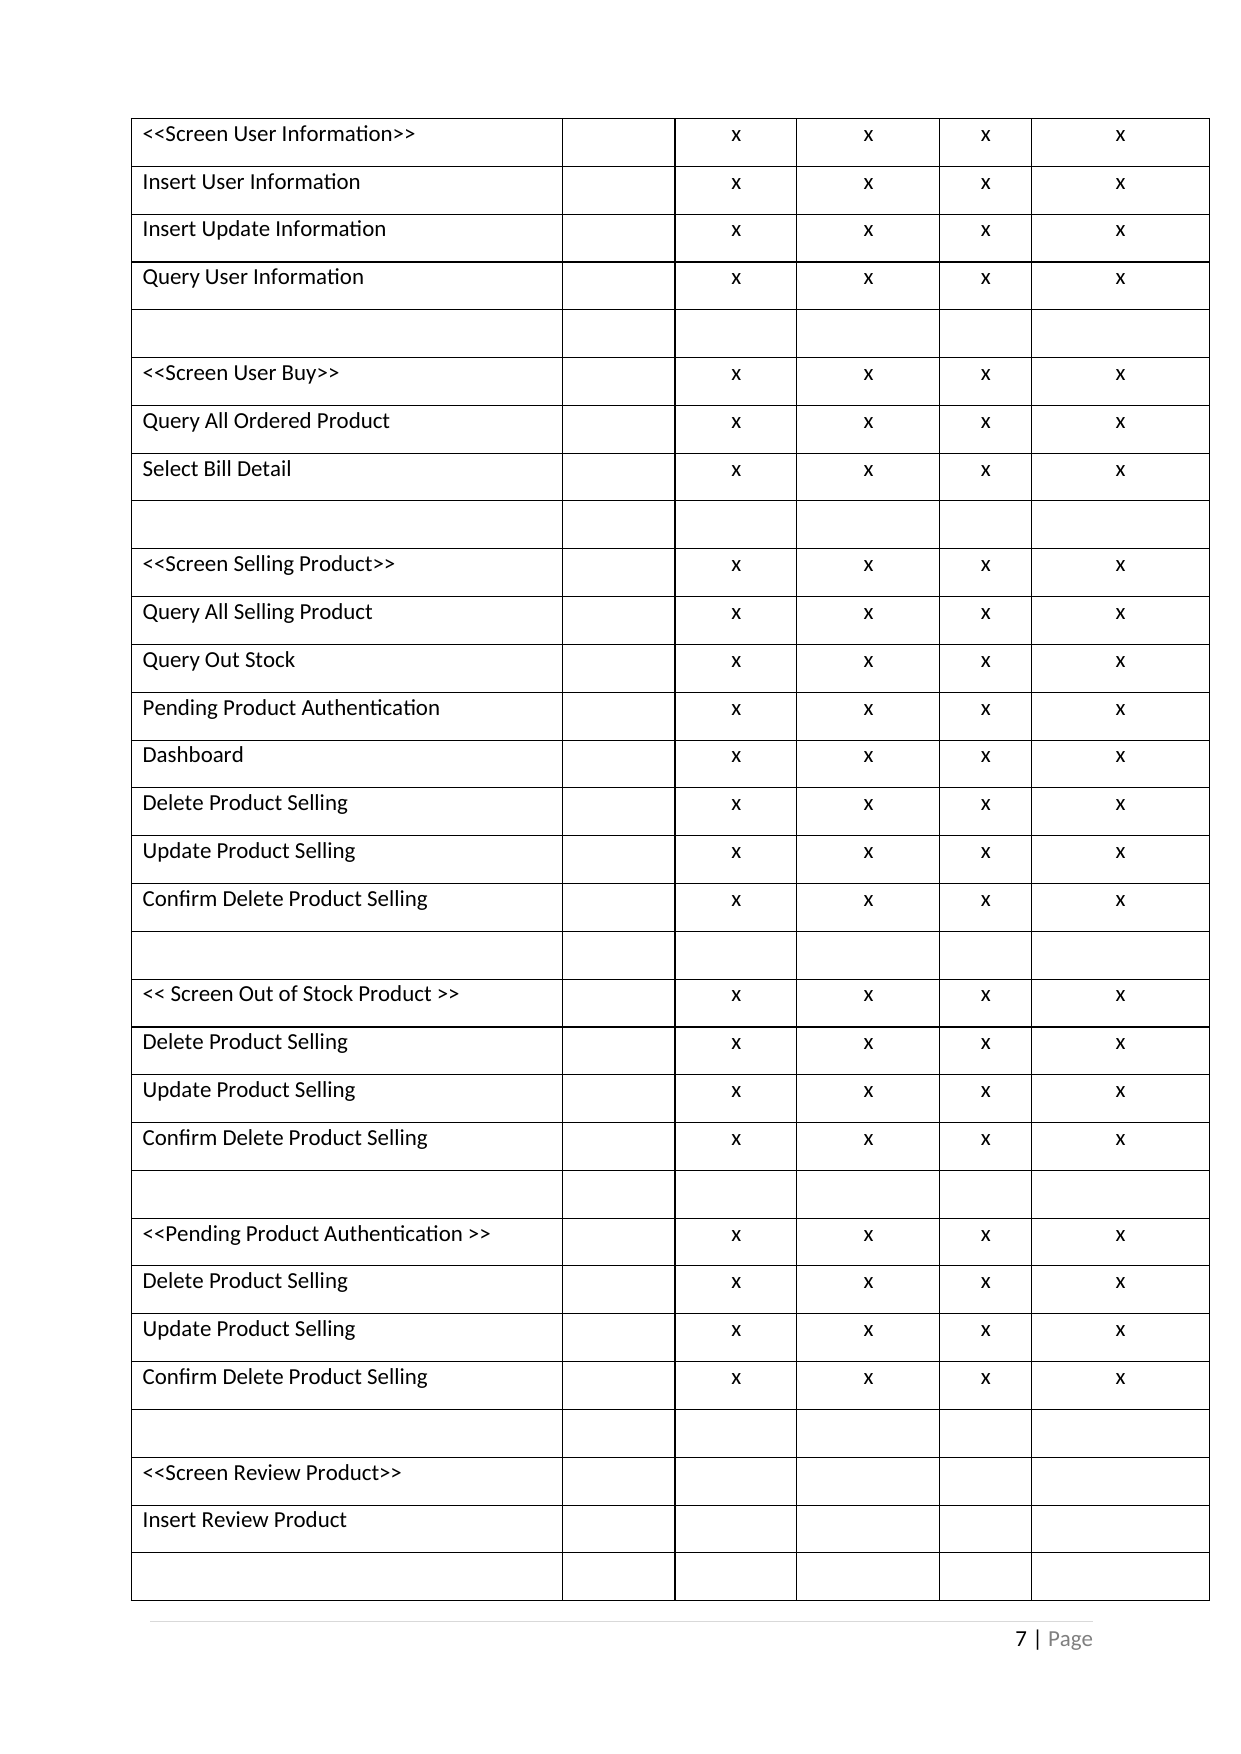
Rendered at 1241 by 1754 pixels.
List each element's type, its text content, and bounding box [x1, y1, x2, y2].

table_cell x [1032, 1075, 1209, 1122]
table_cell [940, 1458, 1031, 1504]
table_cell << Screen Out of Stock Product >> [132, 980, 562, 1026]
table_cell x [940, 1314, 1031, 1361]
table_cell x [1032, 836, 1209, 883]
table_cell Insert User Information [132, 167, 562, 213]
table_cell [1032, 1506, 1209, 1552]
table_cell [563, 836, 674, 883]
table_cell x [797, 1028, 939, 1074]
table_cell x [1032, 1123, 1209, 1170]
table_cell x [940, 1266, 1031, 1313]
table_cell [797, 1506, 939, 1552]
table_cell [563, 1553, 674, 1600]
table_cell <<Screen Selling Product>> [132, 549, 562, 596]
table_cell [1032, 1553, 1209, 1600]
table_cell [676, 1410, 796, 1457]
table_cell Delete Product Selling [132, 788, 562, 835]
table_cell x [797, 645, 939, 692]
table_cell [563, 1219, 674, 1265]
table_cell [563, 1123, 674, 1170]
table_cell <<Screen User Buy>> [132, 358, 562, 405]
table_cell Update Product Selling [132, 1314, 562, 1361]
table_cell [797, 310, 939, 357]
table_cell x [797, 788, 939, 835]
table_cell x [1032, 693, 1209, 739]
table_cell [940, 932, 1031, 978]
table_cell [563, 1506, 674, 1552]
table_cell x [797, 980, 939, 1026]
table_cell [132, 501, 562, 548]
table_cell [563, 310, 674, 357]
table_cell <<Screen Review Product>> [132, 1458, 562, 1504]
table_cell [676, 932, 796, 978]
table_cell [563, 597, 674, 644]
table_cell [563, 645, 674, 692]
table_cell x [676, 1075, 796, 1122]
table_cell x [797, 884, 939, 931]
table_cell [797, 1410, 939, 1457]
table_cell x [940, 1123, 1031, 1170]
table_cell [563, 119, 674, 166]
table_cell Confirm Delete Product Selling [132, 1123, 562, 1170]
table_cell [132, 1410, 562, 1457]
table_cell [563, 1410, 674, 1457]
table_cell x [797, 1362, 939, 1409]
table_cell x [940, 454, 1031, 500]
table_cell x [940, 645, 1031, 692]
table_cell [1032, 1458, 1209, 1504]
table_cell Confirm Delete Product Selling [132, 1362, 562, 1409]
table_cell Update Product Selling [132, 836, 562, 883]
table_cell [563, 884, 674, 931]
table_cell [940, 1171, 1031, 1218]
table_cell x [940, 215, 1031, 261]
table_cell [563, 1266, 674, 1313]
table_cell Pending Product Authentication [132, 693, 562, 739]
table_cell x [1032, 406, 1209, 453]
table_cell Dashboard [132, 741, 562, 787]
table_cell x [797, 549, 939, 596]
table_cell [563, 406, 674, 453]
table_cell [132, 1553, 562, 1600]
table_cell x [676, 836, 796, 883]
table_cell x [940, 788, 1031, 835]
table_cell x [940, 263, 1031, 309]
table_cell x [797, 836, 939, 883]
table_cell x [940, 980, 1031, 1026]
table_cell x [676, 645, 796, 692]
table_cell [563, 215, 674, 261]
table_cell x [797, 597, 939, 644]
table_cell x [1032, 1028, 1209, 1074]
table_cell x [940, 597, 1031, 644]
table_cell [797, 932, 939, 978]
table_cell [676, 1506, 796, 1552]
table_cell x [940, 1075, 1031, 1122]
table_cell x [940, 836, 1031, 883]
table_cell Delete Product Selling [132, 1266, 562, 1313]
table_cell <<Pending Product Authentication >> [132, 1219, 562, 1265]
table_cell [676, 501, 796, 548]
table_cell x [797, 358, 939, 405]
table_cell Query All Ordered Product [132, 406, 562, 453]
table_cell [676, 310, 796, 357]
table_cell x [1032, 263, 1209, 309]
table_cell x [676, 1028, 796, 1074]
table_cell [940, 1410, 1031, 1457]
table_cell [940, 1506, 1031, 1552]
table_cell Select Bill Detail [132, 454, 562, 500]
table_cell [563, 358, 674, 405]
table_cell x [797, 1314, 939, 1361]
table_cell x [1032, 788, 1209, 835]
table_cell [563, 741, 674, 787]
table_cell x [676, 358, 796, 405]
table_cell x [1032, 1314, 1209, 1361]
table_cell x [940, 741, 1031, 787]
table_cell x [676, 1266, 796, 1313]
table_cell x [676, 1314, 796, 1361]
table_cell x [1032, 454, 1209, 500]
table_cell [797, 1171, 939, 1218]
table_cell x [940, 406, 1031, 453]
table_cell [563, 263, 674, 309]
table_cell x [797, 406, 939, 453]
table_cell x [1032, 741, 1209, 787]
table_cell [563, 454, 674, 500]
table_cell x [940, 119, 1031, 166]
table_cell [563, 1314, 674, 1361]
table_cell Delete Product Selling [132, 1028, 562, 1074]
table_cell Confirm Delete Product Selling [132, 884, 562, 931]
table_cell [1032, 1171, 1209, 1218]
table_cell [132, 310, 562, 357]
table_cell Query All Selling Product [132, 597, 562, 644]
table_cell [940, 310, 1031, 357]
table_cell [797, 1553, 939, 1600]
table_cell [676, 1171, 796, 1218]
table_cell x [1032, 980, 1209, 1026]
table_cell [563, 932, 674, 978]
table_cell x [940, 167, 1031, 213]
table_cell x [940, 1362, 1031, 1409]
table_cell x [797, 119, 939, 166]
table_cell x [676, 741, 796, 787]
table_cell x [1032, 884, 1209, 931]
table_cell x [676, 454, 796, 500]
table_cell x [676, 406, 796, 453]
table_cell x [676, 693, 796, 739]
table_cell [563, 1028, 674, 1074]
table_cell [563, 1075, 674, 1122]
table_cell [563, 788, 674, 835]
table_cell x [797, 454, 939, 500]
table_cell x [1032, 119, 1209, 166]
table_cell x [676, 215, 796, 261]
table_cell [1032, 932, 1209, 978]
table_cell x [676, 119, 796, 166]
table_cell x [797, 1219, 939, 1265]
table_cell x [676, 1123, 796, 1170]
table_cell [1032, 1410, 1209, 1457]
table_cell x [797, 215, 939, 261]
table_cell [563, 1362, 674, 1409]
table_cell x [797, 1123, 939, 1170]
table_cell x [1032, 597, 1209, 644]
table_cell x [676, 1362, 796, 1409]
table_cell [563, 501, 674, 548]
table_cell x [940, 693, 1031, 739]
table_cell x [676, 597, 796, 644]
table_cell [563, 693, 674, 739]
table_cell Insert Review Product [132, 1506, 562, 1552]
table_cell x [676, 263, 796, 309]
table_cell Query Out Stock [132, 645, 562, 692]
table_cell [940, 501, 1031, 548]
table_cell x [940, 358, 1031, 405]
table_cell [132, 1171, 562, 1218]
table_cell x [676, 167, 796, 213]
table_cell [563, 1171, 674, 1218]
table_cell x [1032, 1266, 1209, 1313]
table_cell x [676, 884, 796, 931]
table_cell x [797, 741, 939, 787]
table_cell x [676, 549, 796, 596]
table_cell [132, 932, 562, 978]
table_cell x [1032, 1219, 1209, 1265]
table_cell <<Screen User Information>> [132, 119, 562, 166]
table_cell [797, 1458, 939, 1504]
table_cell x [797, 263, 939, 309]
table_cell x [940, 549, 1031, 596]
table_cell x [676, 1219, 796, 1265]
table_cell Insert Update Information [132, 215, 562, 261]
table_cell x [1032, 167, 1209, 213]
table_cell x [797, 1075, 939, 1122]
table_cell Update Product Selling [132, 1075, 562, 1122]
table_cell x [797, 693, 939, 739]
table_cell [1032, 501, 1209, 548]
table_cell x [940, 1219, 1031, 1265]
table_cell [563, 980, 674, 1026]
table_cell x [1032, 1362, 1209, 1409]
table_cell x [1032, 358, 1209, 405]
table_cell [797, 501, 939, 548]
table_cell [563, 1458, 674, 1504]
table_cell [563, 167, 674, 213]
table_cell x [1032, 215, 1209, 261]
table_cell x [1032, 549, 1209, 596]
table_cell x [940, 1028, 1031, 1074]
table_cell [563, 549, 674, 596]
table_cell x [1032, 645, 1209, 692]
table_cell x [940, 884, 1031, 931]
table_cell [940, 1553, 1031, 1600]
table_cell x [797, 1266, 939, 1313]
table_cell x [676, 980, 796, 1026]
table_cell [1032, 310, 1209, 357]
table_cell [676, 1458, 796, 1504]
table_cell x [676, 788, 796, 835]
table_cell [676, 1553, 796, 1600]
table_cell Query User Information [132, 263, 562, 309]
table_cell x [797, 167, 939, 213]
